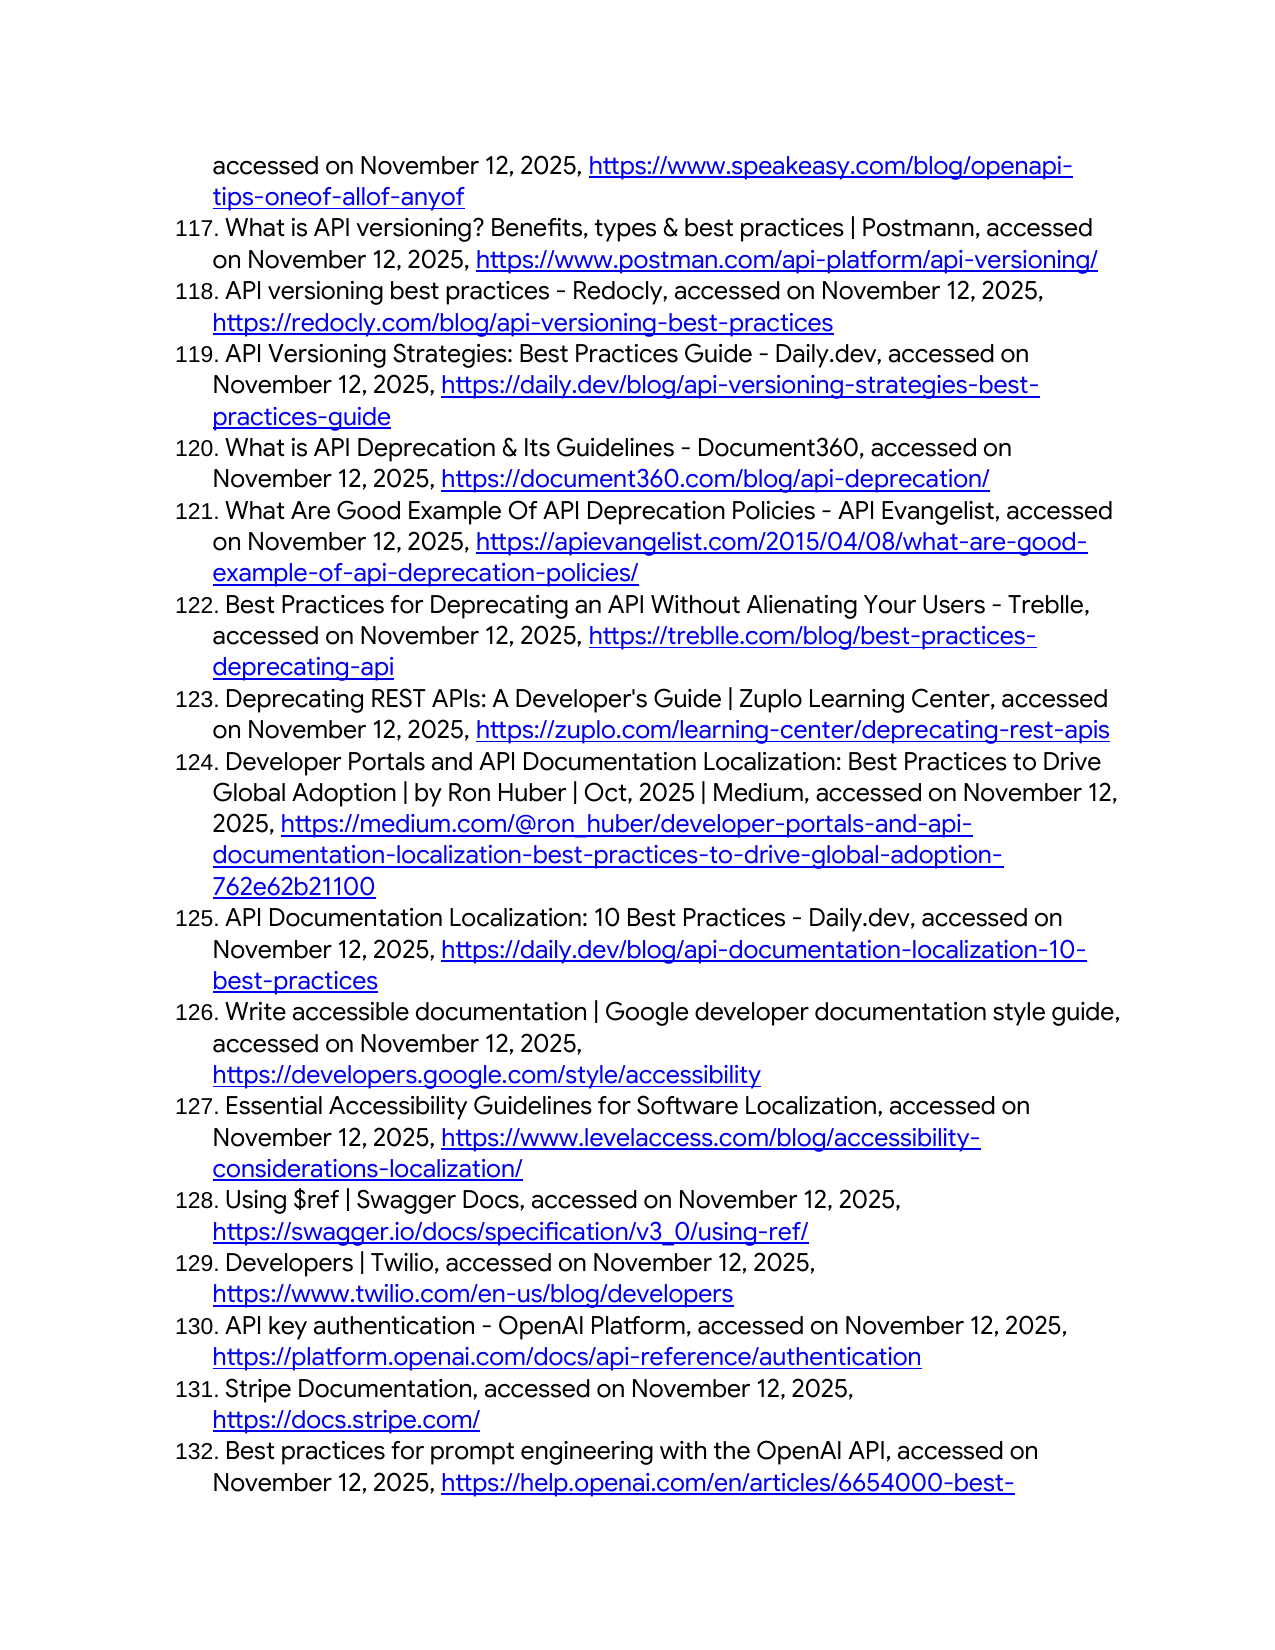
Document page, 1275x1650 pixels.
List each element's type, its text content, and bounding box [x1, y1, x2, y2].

list Deprecating REST APIs: A Developer's Guide | Zuplo Learning Center, accessed on November 12, 2025, https://zuplo.com/learning-center/deprecating-rest-apis [175, 683, 1125, 746]
list API key authentication - OpenAI Platform, accessed on November 12, 2025, https://platform.openai.com/docs/api-reference/authentication [175, 1310, 1125, 1373]
list Write accessible documentation | Google developer documentation style guide, accessed on November 12, 2025, https://developers.google.com/style/accessibility [175, 997, 1125, 1091]
list Essential Accessibility Guidelines for Software Localization, accessed on November 12, 2025, https://www.levelaccess.com/blog/accessibility-considerations-localization/ [175, 1091, 1125, 1185]
list Using $ref | Swagger Docs, accessed on November 12, 2025, https://swagger.io/docs/specification/v3_0/using-ref/ [175, 1185, 1125, 1247]
list API Versioning Strategies: Best Practices Guide - Daily.dev, accessed on November 12, 2025, https://daily.dev/blog/api-versioning-strategies-best-practices-guide [175, 338, 1125, 432]
list What Are Good Example Of API Deprecation Policies - API Evangelist, accessed on November 12, 2025, https://apievangelist.com/2015/04/08/what-are-good-example-of-api-deprecation-policies/ [175, 495, 1125, 589]
list What is API Deprecation & Its Guidelines - Document360, accessed on November 12, 2025, https://document360.com/blog/api-deprecation/ [175, 432, 1125, 495]
list API versioning best practices - Redocly, accessed on November 12, 2025, https://redocly.com/blog/api-versioning-best-practices [175, 275, 1125, 338]
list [175, 1436, 1125, 1498]
list Developers | Twilio, accessed on November 12, 2025, https://www.twilio.com/en-us/blog/developers [175, 1247, 1125, 1310]
list Best Practices for Deprecating an API Without Alienating Your Users - Treblle, accessed on November 12, 2025, https://treblle.com/blog/best-practices-deprecating-api [175, 589, 1125, 683]
list Developer Portals and API Documentation Localization: Best Practices to Drive Global Adoption | by Ron Huber | Oct, 2025 | Medium, accessed on November 12, 2025, https://medium.com/@ron_huber/developer-portals-and-api-documentation-localization-best-practices-to-drive-global-adoption-762e62b21100 [175, 746, 1125, 902]
list What is API versioning? Benefits, types & best practices | Postmann, accessed on November 12, 2025, https://www.postman.com/api-platform/api-versioning/ [175, 213, 1125, 275]
list Stripe Documentation, accessed on November 12, 2025, https://docs.stripe.com/ [175, 1373, 1125, 1436]
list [175, 150, 1125, 213]
list API Documentation Localization: 10 Best Practices - Daily.dev, accessed on November 12, 2025, https://daily.dev/blog/api-documentation-localization-10-best-practices [175, 902, 1125, 997]
